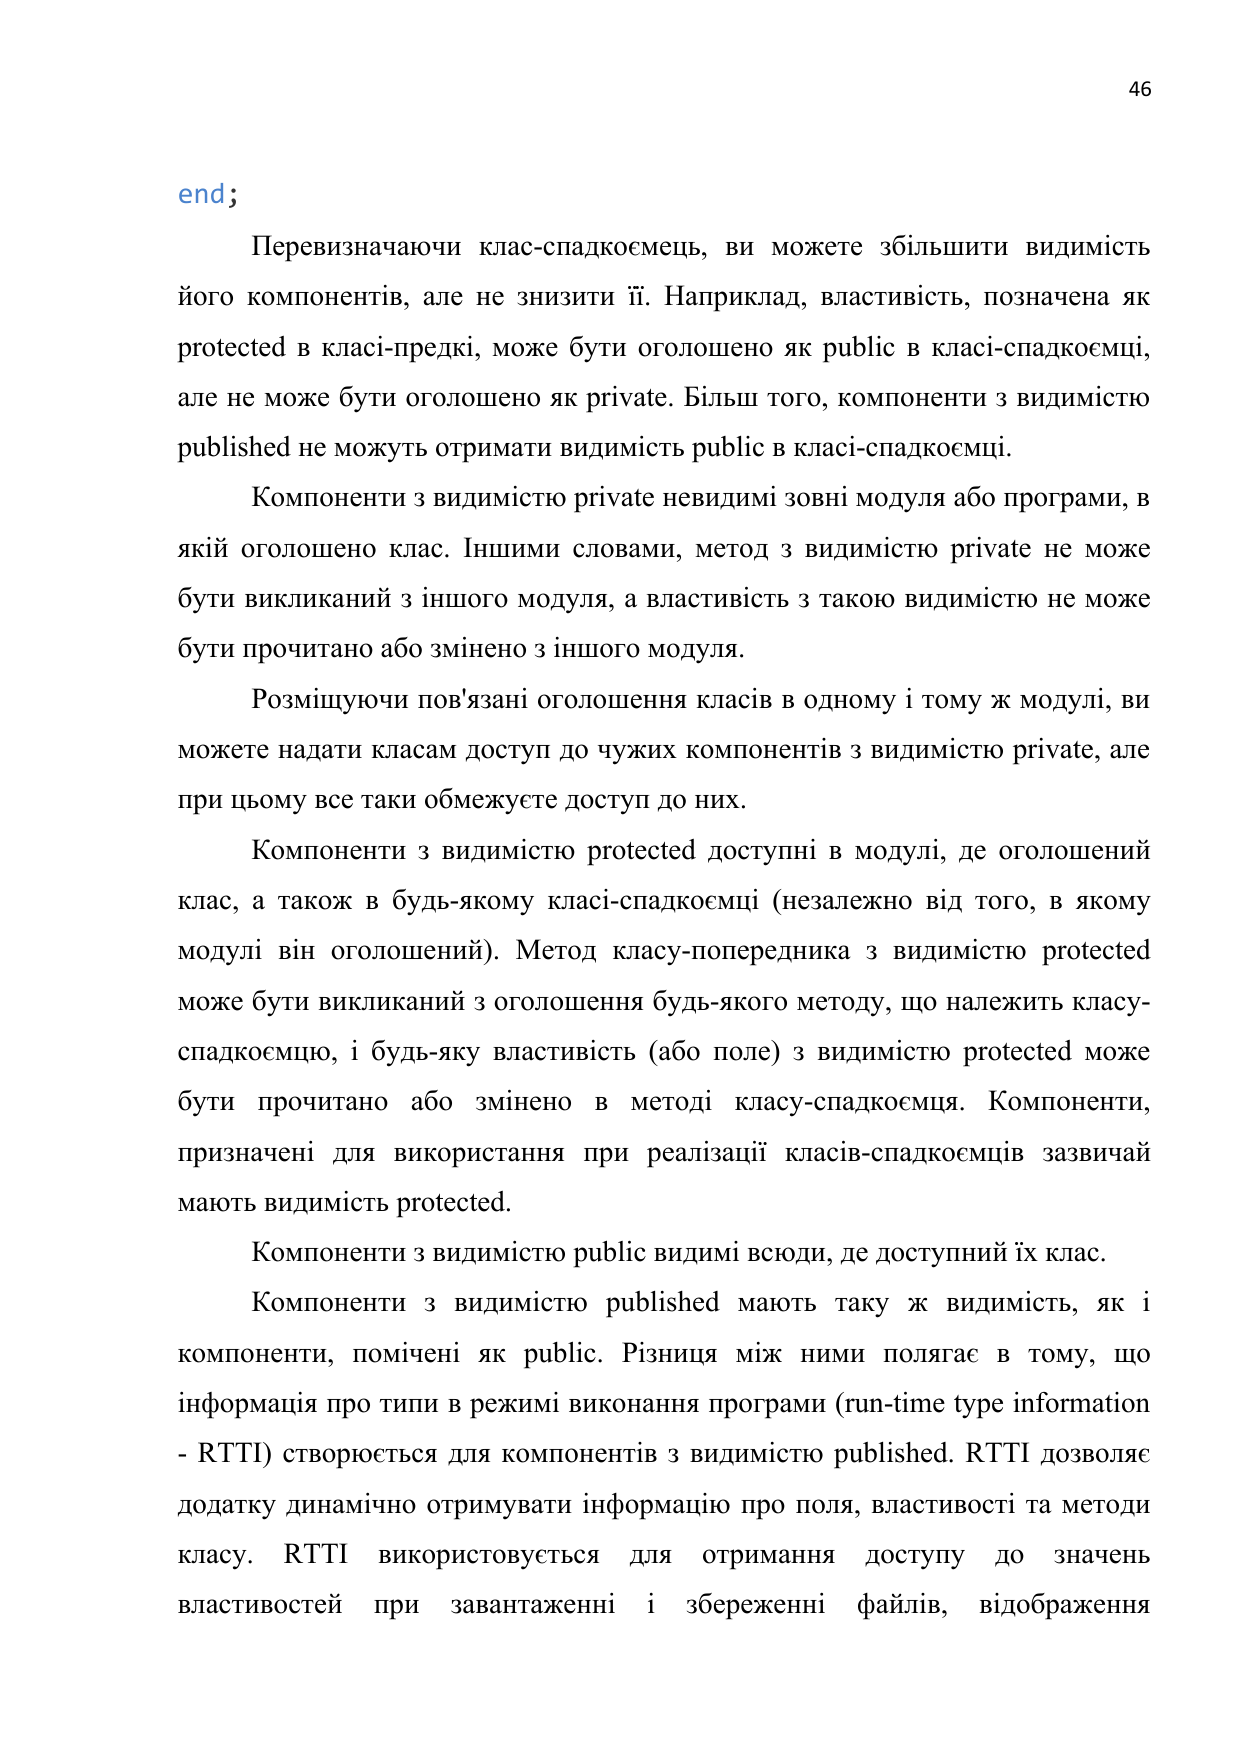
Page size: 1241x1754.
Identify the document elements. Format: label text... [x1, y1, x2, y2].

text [177, 1284, 1152, 1620]
text Розміщуючи пов'язані оголошення класів в одному і тому ж модулі, ви можете надати класам доступ до чужих компонентів з видимістю private, але при цьому все таки обмежуєте доступ до них. [177, 681, 1152, 815]
text Компоненти з видимістю public видимі всюди, де доступний їх клас. [177, 1234, 1152, 1268]
text end; [177, 177, 1152, 211]
text Компоненти з видимістю private невидимі зовні модуля або програми, в якій оголошено клас. Іншими словами, метод з видимістю private не може бути викликаний з іншого модуля, а властивість з такою видимістю не може бути прочитано або змінено з іншого модуля. [177, 479, 1152, 664]
text Перевизначаючи клас-спадкоємець, ви можете збільшити видимість його компонентів, але не знизити її. Наприклад, властивість, позначена як protected в класі-предкі, може бути оголошено як public в класі-спадкоємці, але не може бути оголошено як private. Більш того, компоненти з видимістю published не можуть отримати видимість public в класі-спадкоємці. [177, 228, 1152, 463]
text Компоненти з видимістю protected доступні в модулі, де оголошений клас, а також в будь-якому класі-спадкоємці (незалежно від того, в якому модулі він оголошений). Метод класу-попередника з видимістю protected може бути викликаний з оголошення будь-якого методу, що належить класу-спадкоємцю, і будь-яку властивість (або поле) з видимістю protected може бути прочитано або змінено в методі класу-спадкоємця. Компоненти, призначені для використання при реалізації класів-спадкоємців зазвичай мають видимість protected. [177, 832, 1152, 1217]
